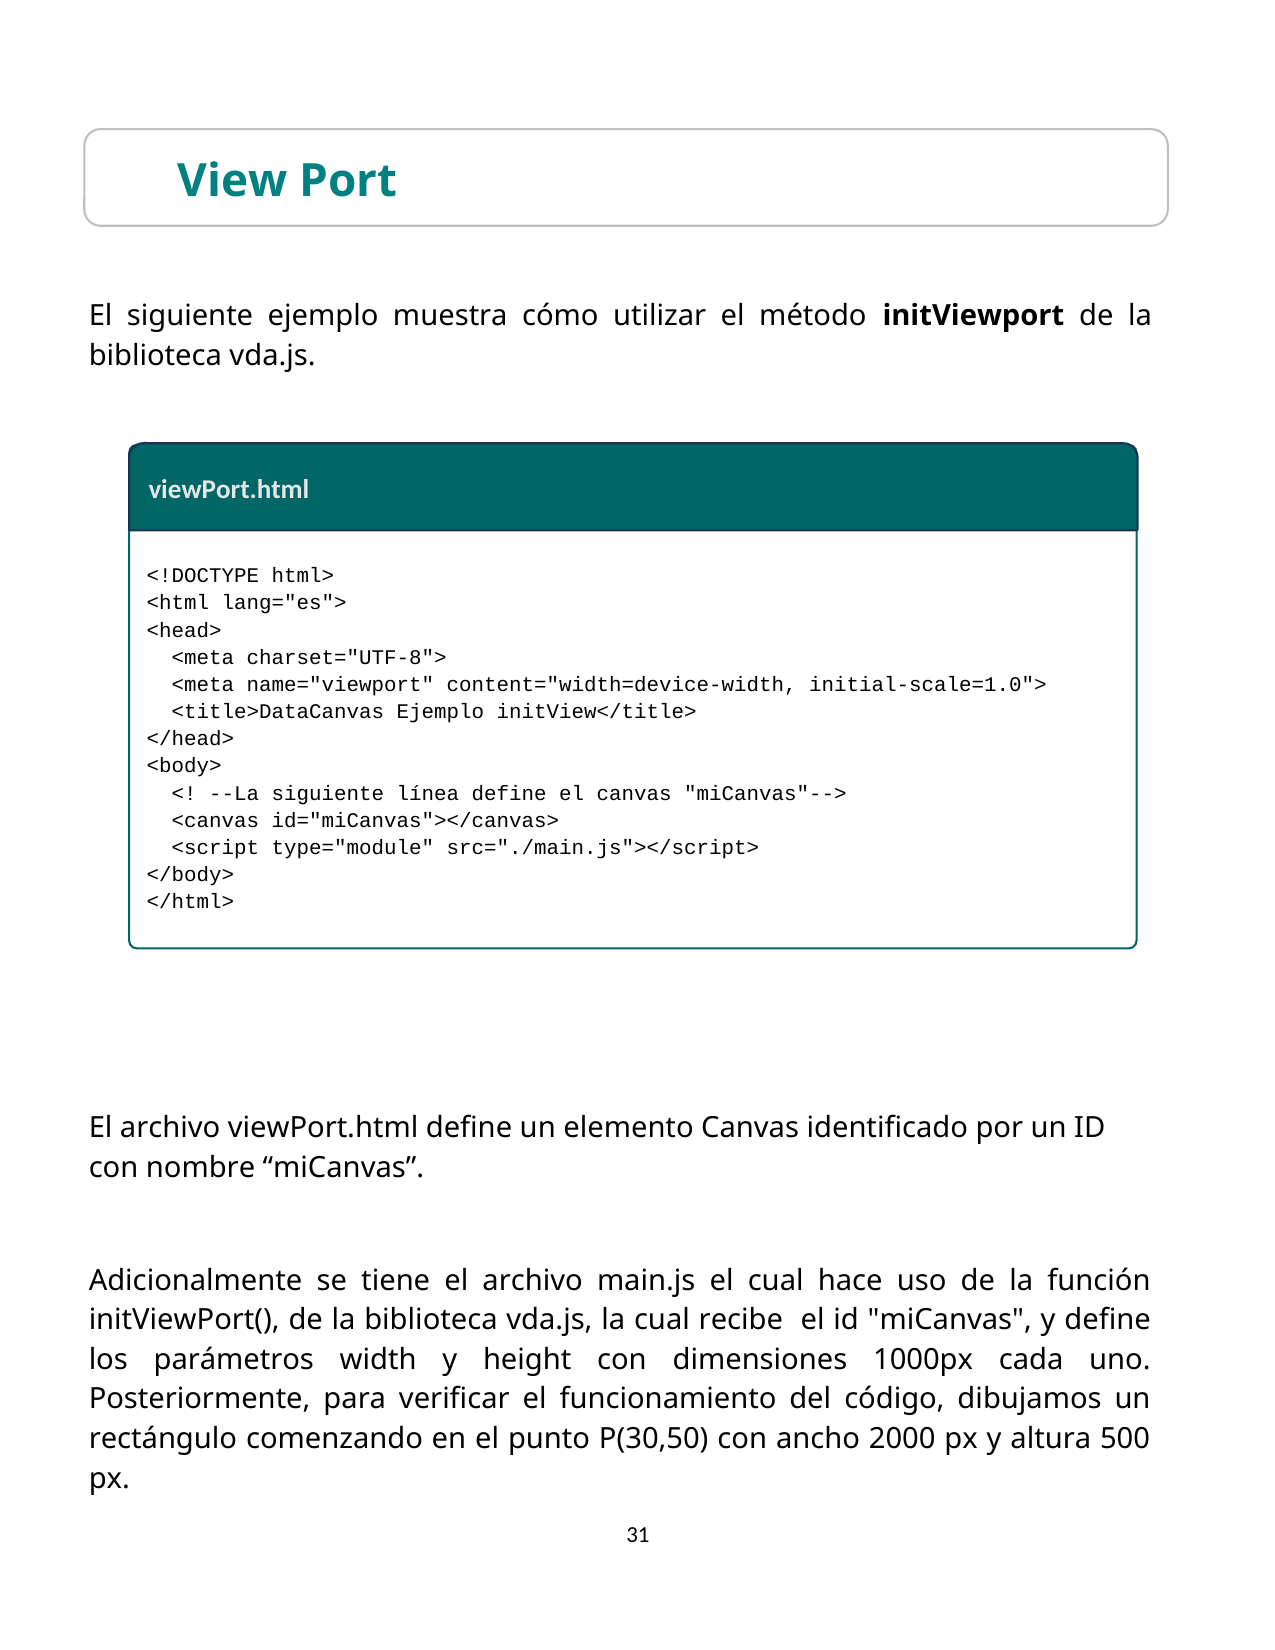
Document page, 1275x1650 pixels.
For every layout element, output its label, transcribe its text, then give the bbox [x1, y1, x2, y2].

text El siguiente ejemplo muestra cómo utilizar el método initViewport de la biblioteca vda.js. [88, 294, 1152, 374]
subtitle View Port [177, 148, 1098, 210]
text El archivo viewPort.html define un elemento Canvas identificado por un ID con nombre “miCanvas”. [88, 1106, 1152, 1186]
text Adicionalmente se tiene el archivo main.js el cual hace uso de la función initViewPort(), de la biblioteca vda.js, la cual recibe el id "miCanvas", y define los parámetros width y height con dimensiones 1000px cada uno. Posteriormente, para verificar el funcionamiento del código, dibujamos un rectángulo comenzando en el punto P(30,50) con ancho 2000 px y altura 500 px. [88, 1259, 1152, 1497]
